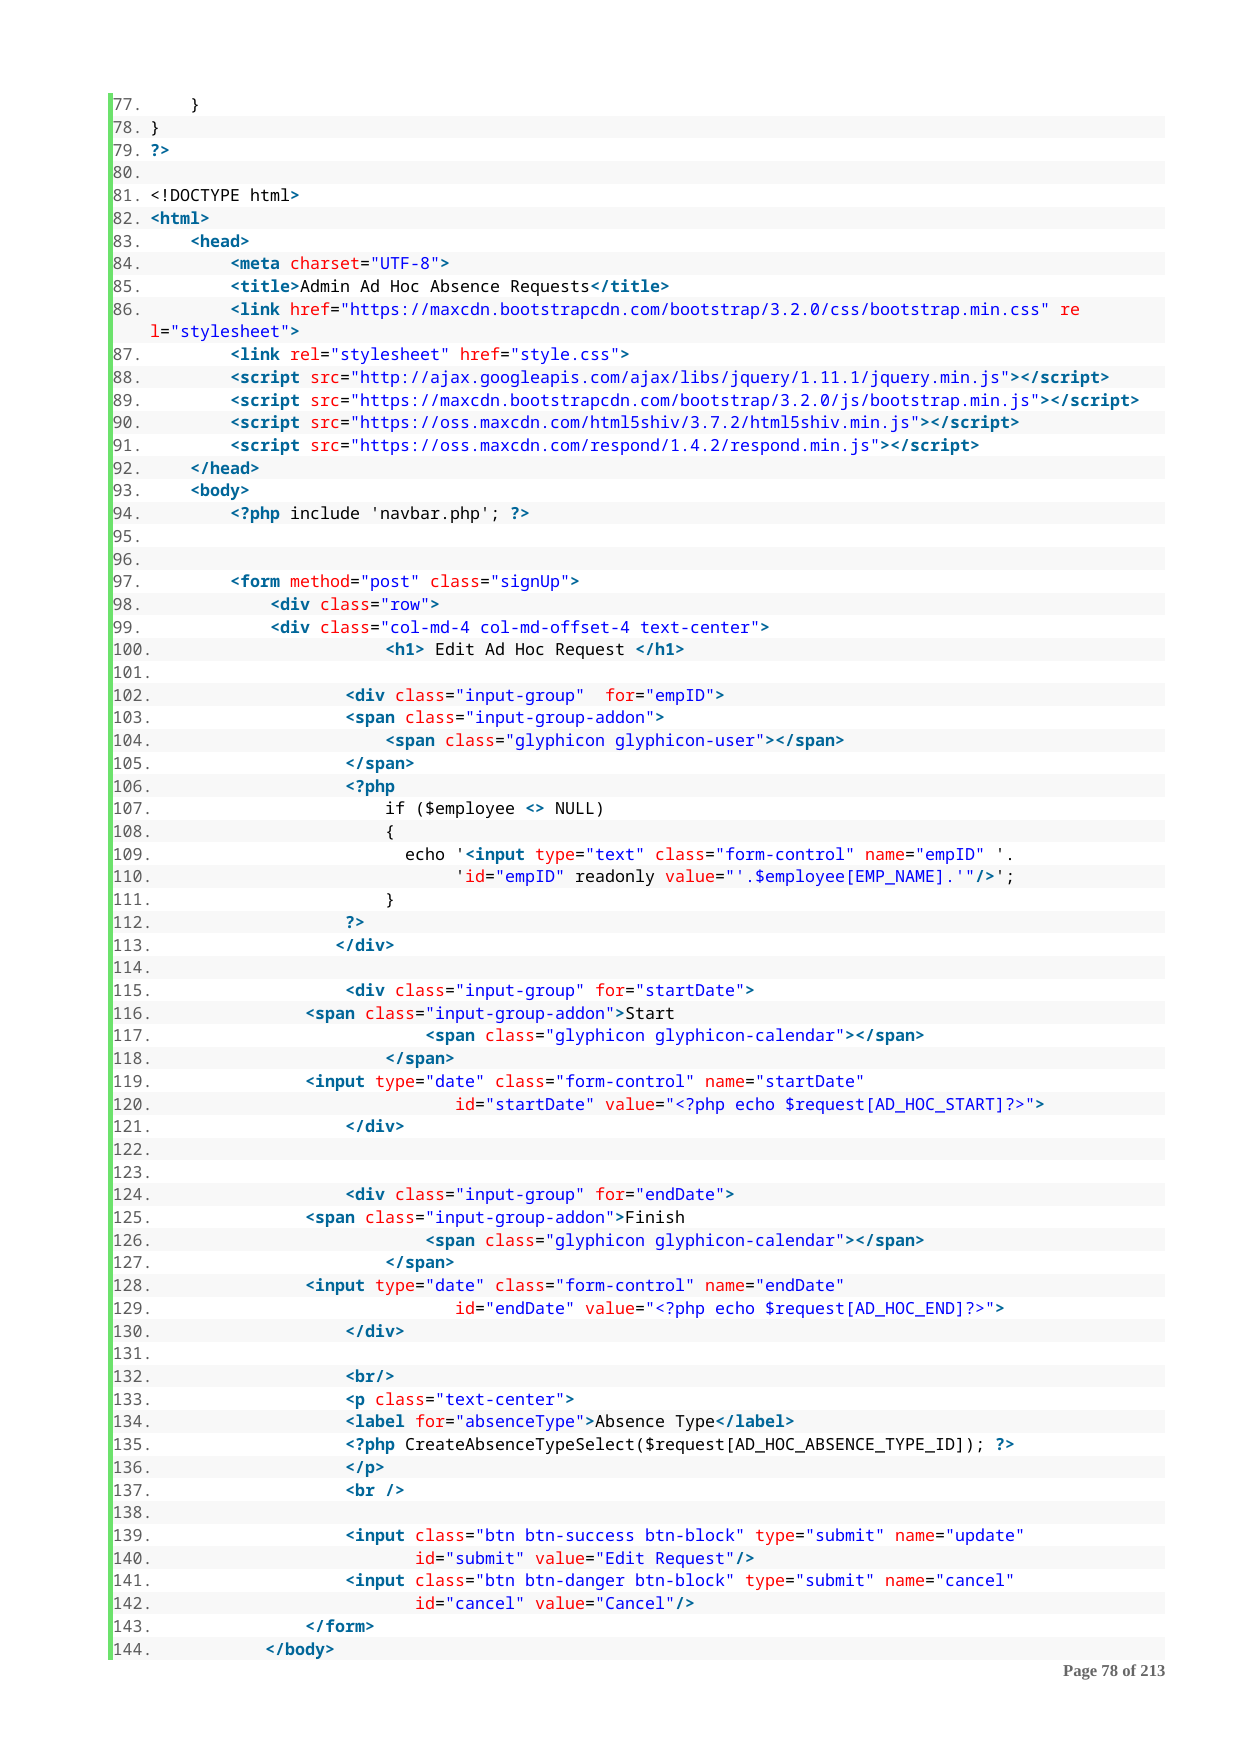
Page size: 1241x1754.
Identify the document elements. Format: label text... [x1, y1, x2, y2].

list ?> [113, 911, 1165, 933]
list <input class="btn btn-success btn-block" type="submit" name="update" [113, 1524, 1165, 1546]
list id="submit" value="Edit Request"/> [113, 1546, 1165, 1569]
list <span class="input-group-addon"> [113, 706, 1165, 729]
list <div class="input-group" for="endDate"> [113, 1183, 1165, 1206]
list if ($employee <> NULL) [113, 797, 1165, 820]
list { [113, 820, 1165, 842]
list <title>Admin Ad Hoc Absence Requests</title> [113, 275, 1165, 297]
list id="endDate" value="<?php echo $request[AD_HOC_END]?>"> [113, 1297, 1165, 1319]
list <head> [113, 229, 1165, 252]
list 'id="empID" readonly value="'.$employee[EMP_NAME].'"/>'; [113, 865, 1165, 888]
list <div class="input-group" for="startDate"> [113, 979, 1165, 1001]
list <br/> [113, 1365, 1165, 1387]
list } [113, 116, 1165, 138]
list <form method="post" class="signUp"> [113, 570, 1165, 593]
list </span> [113, 752, 1165, 774]
list ?> [113, 138, 1165, 161]
list </form> [113, 1614, 1165, 1637]
list <h1> Edit Ad Hoc Request </h1> [113, 638, 1165, 661]
list <script src="https://maxcdn.bootstrapcdn.com/bootstrap/3.2.0/js/bootstrap.min.js"></script> [113, 388, 1165, 411]
list </p> [113, 1456, 1165, 1478]
list <script src="http://ajax.googleapis.com/ajax/libs/jquery/1.11.1/jquery.min.js"></script> [113, 366, 1165, 388]
list <script src="https://oss.maxcdn.com/html5shiv/3.7.2/html5shiv.min.js"></script> [113, 411, 1165, 434]
list <meta charset="UTF-8"> [113, 252, 1165, 275]
list <span class="input-group-addon">Finish [113, 1206, 1165, 1228]
list <input type="date" class="form-control" name="endDate" [113, 1274, 1165, 1297]
list </div> [113, 1319, 1165, 1342]
list <link rel="stylesheet" href="style.css"> [113, 343, 1165, 366]
list <span class="glyphicon glyphicon-calendar"></span> [113, 1024, 1165, 1047]
list <body> [113, 479, 1165, 502]
list <?php [113, 774, 1165, 797]
list </head> [113, 456, 1165, 479]
list echo '<input type="text" class="form-control" name="empID" '. [113, 842, 1165, 865]
list <span class="input-group-addon">Start [113, 1001, 1165, 1024]
list <span class="glyphicon glyphicon-calendar"></span> [113, 1228, 1165, 1251]
list <link href="https://maxcdn.bootstrapcdn.com/bootstrap/3.2.0/css/bootstrap.min.css" rel="stylesheet"> [113, 297, 1165, 343]
list </span> [113, 1251, 1165, 1274]
list } [113, 93, 1165, 116]
list <script src="https://oss.maxcdn.com/respond/1.4.2/respond.min.js"></script> [113, 434, 1165, 456]
list <p class="text-center"> [113, 1387, 1165, 1410]
list <div class="input-group" for="empID"> [113, 683, 1165, 706]
list <input type="date" class="form-control" name="startDate" [113, 1069, 1165, 1092]
list <html> [113, 207, 1165, 229]
list </div> [113, 1115, 1165, 1138]
list </span> [113, 1047, 1165, 1069]
list <div class="col-md-4 col-md-offset-4 text-center"> [113, 615, 1165, 638]
list <?php CreateAbsenceTypeSelect($request[AD_HOC_ABSENCE_TYPE_ID]); ?> [113, 1433, 1165, 1456]
list <label for="absenceType">Absence Type</label> [113, 1410, 1165, 1433]
list </div> [113, 933, 1165, 956]
list <div class="row"> [113, 593, 1165, 615]
list </body> [113, 1637, 1165, 1660]
list <input class="btn btn-danger btn-block" type="submit" name="cancel" [113, 1569, 1165, 1592]
list <!DOCTYPE html> [113, 184, 1165, 207]
list } [113, 888, 1165, 911]
list <?php include 'navbar.php'; ?> [113, 502, 1165, 524]
list id="startDate" value="<?php echo $request[AD_HOC_START]?>"> [113, 1092, 1165, 1115]
list <br /> [113, 1478, 1165, 1501]
list <span class="glyphicon glyphicon-user"></span> [113, 729, 1165, 752]
list id="cancel" value="Cancel"/> [113, 1592, 1165, 1614]
